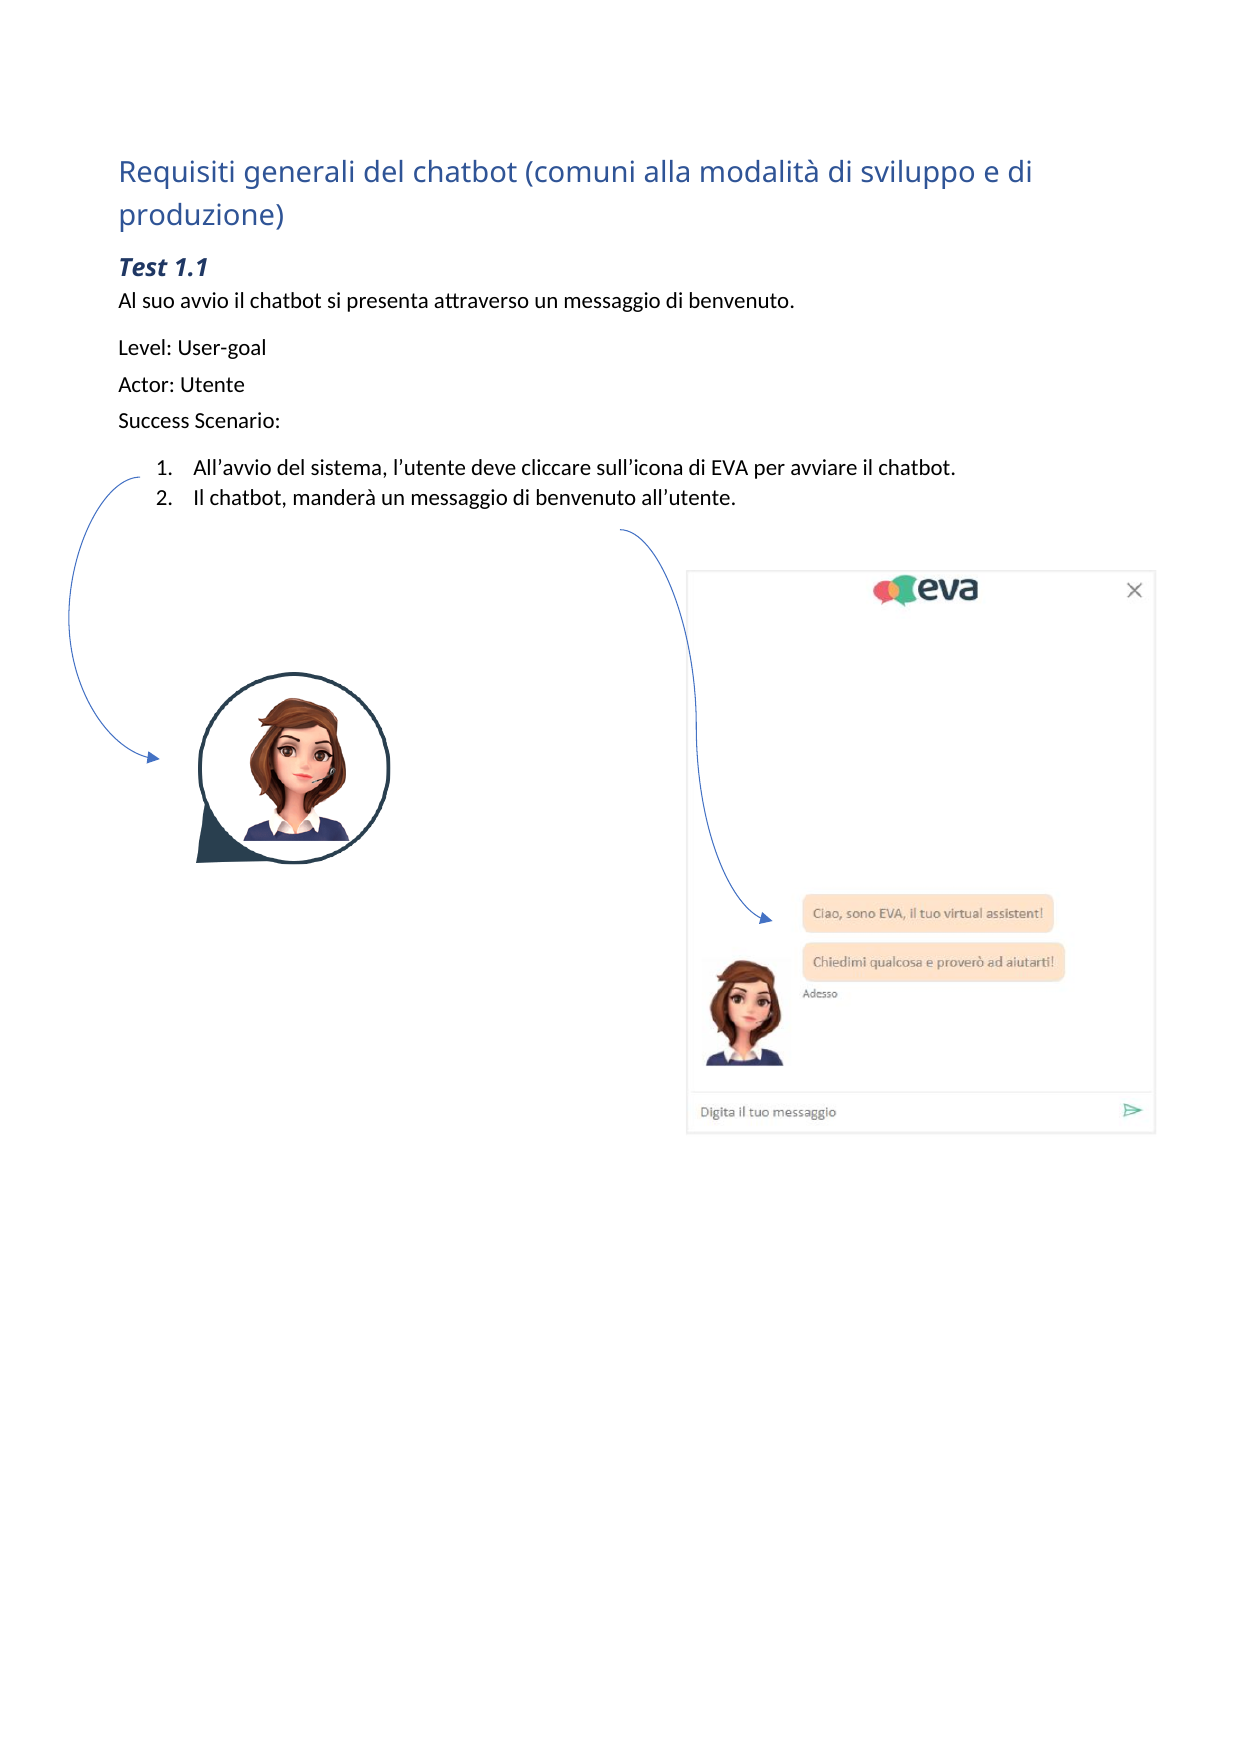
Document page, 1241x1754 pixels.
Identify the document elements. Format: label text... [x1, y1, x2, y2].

picture [172, 672, 408, 865]
text Level: User-goal [118, 333, 1122, 362]
list Il chatbot, manderà un messaggio di benvenuto all’utente. [156, 483, 1122, 512]
text Actor: Utente [118, 370, 1122, 398]
subtitle Test 1.1 [118, 250, 1122, 284]
subtitle Requisiti generali del chatbot (comuni alla modalità di sviluppo e di produzione) [118, 152, 1122, 234]
picture [685, 570, 1157, 1137]
text Success Scenario: [118, 406, 1122, 434]
list All’avvio del sistema, l’utente deve cliccare sull’icona di EVA per avviare il chatbot. [156, 453, 1122, 481]
text Al suo avvio il chatbot si presenta attraverso un messaggio di benvenuto. [118, 287, 1122, 315]
